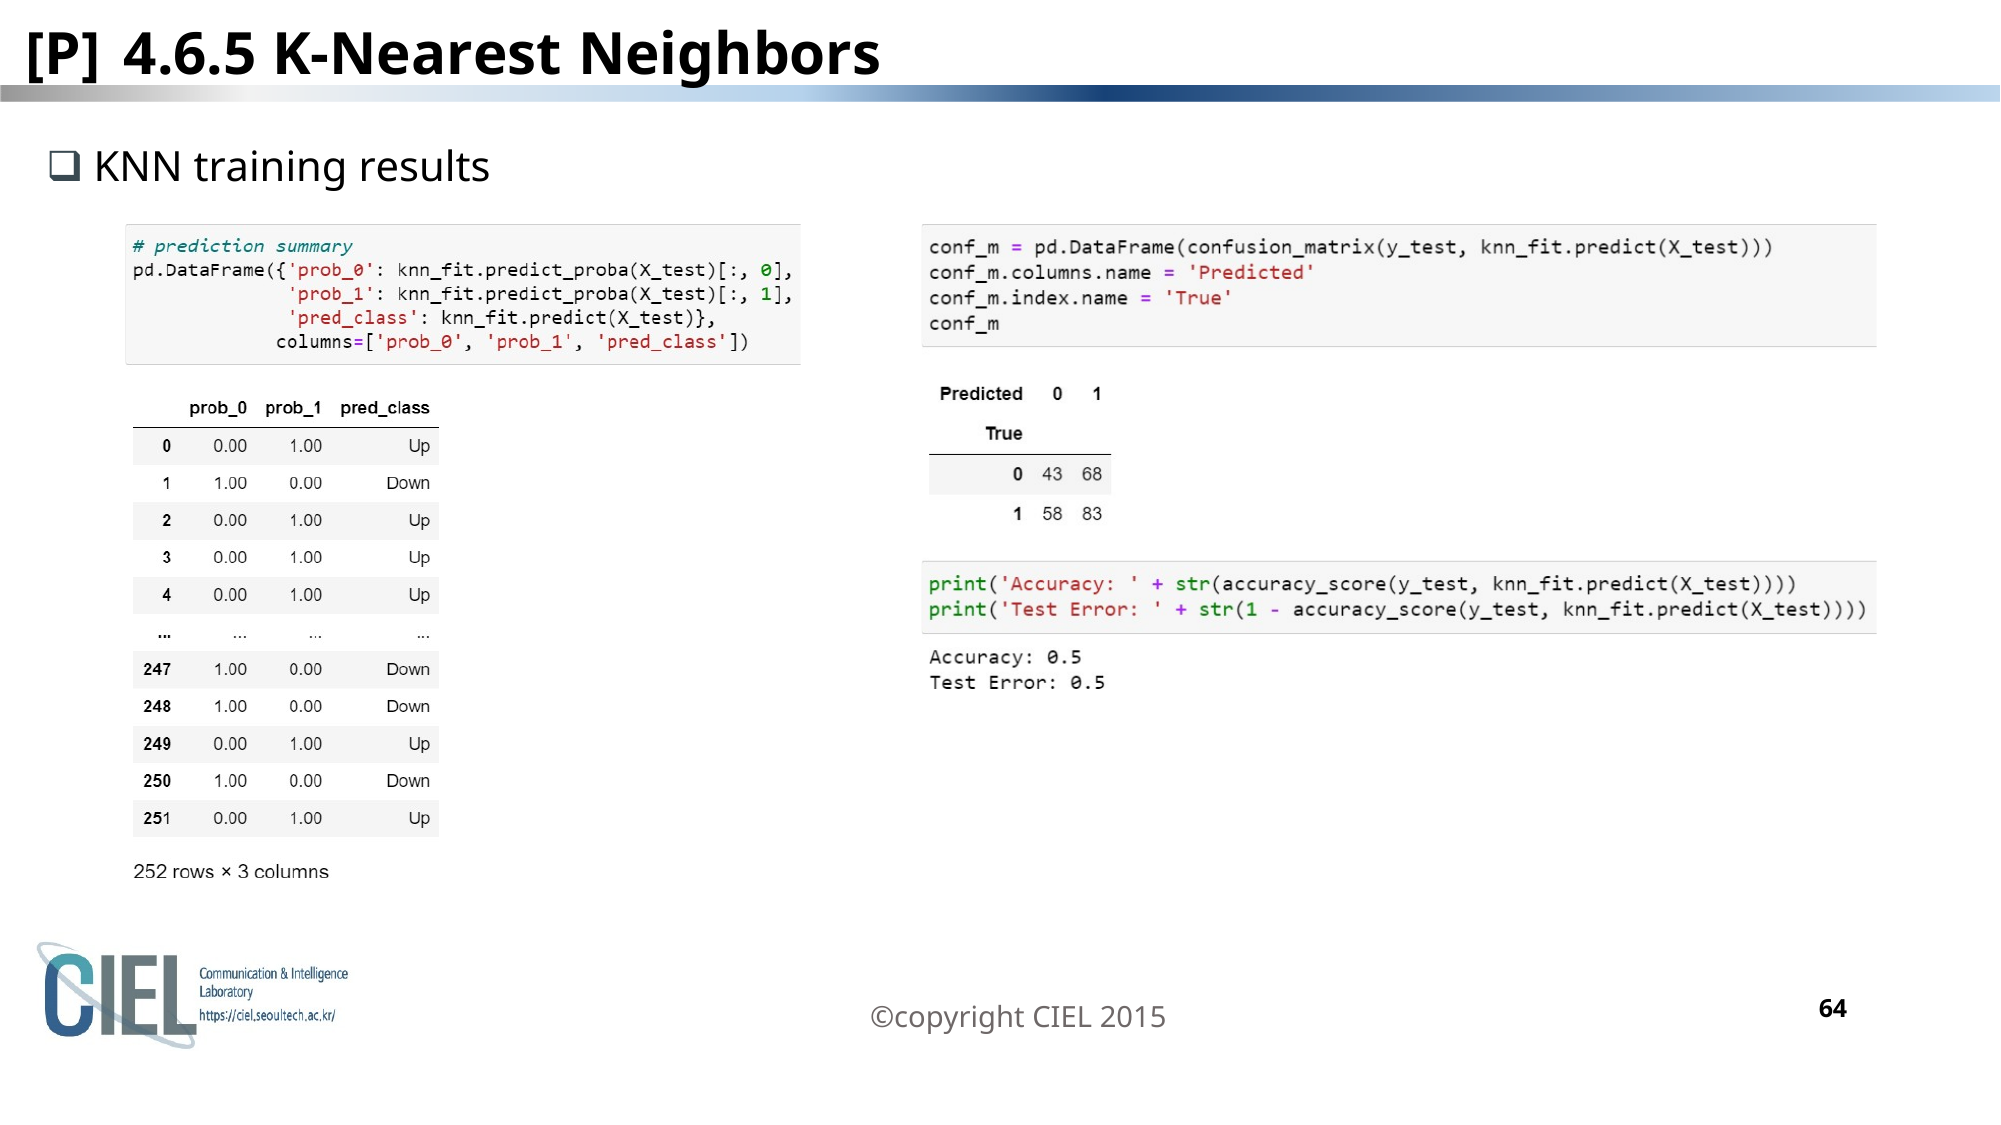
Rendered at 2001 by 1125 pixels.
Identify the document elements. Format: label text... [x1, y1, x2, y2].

picture [0, 85, 2000, 102]
text ©copyright CIEL 2015 64 [870, 990, 1977, 1036]
picture [32, 932, 356, 1051]
picture [921, 224, 1877, 689]
picture [125, 224, 801, 878]
list KNN training results [46, 136, 1977, 193]
subtitle 4.6.5 K-Nearest Neighbors [25, 0, 1977, 93]
